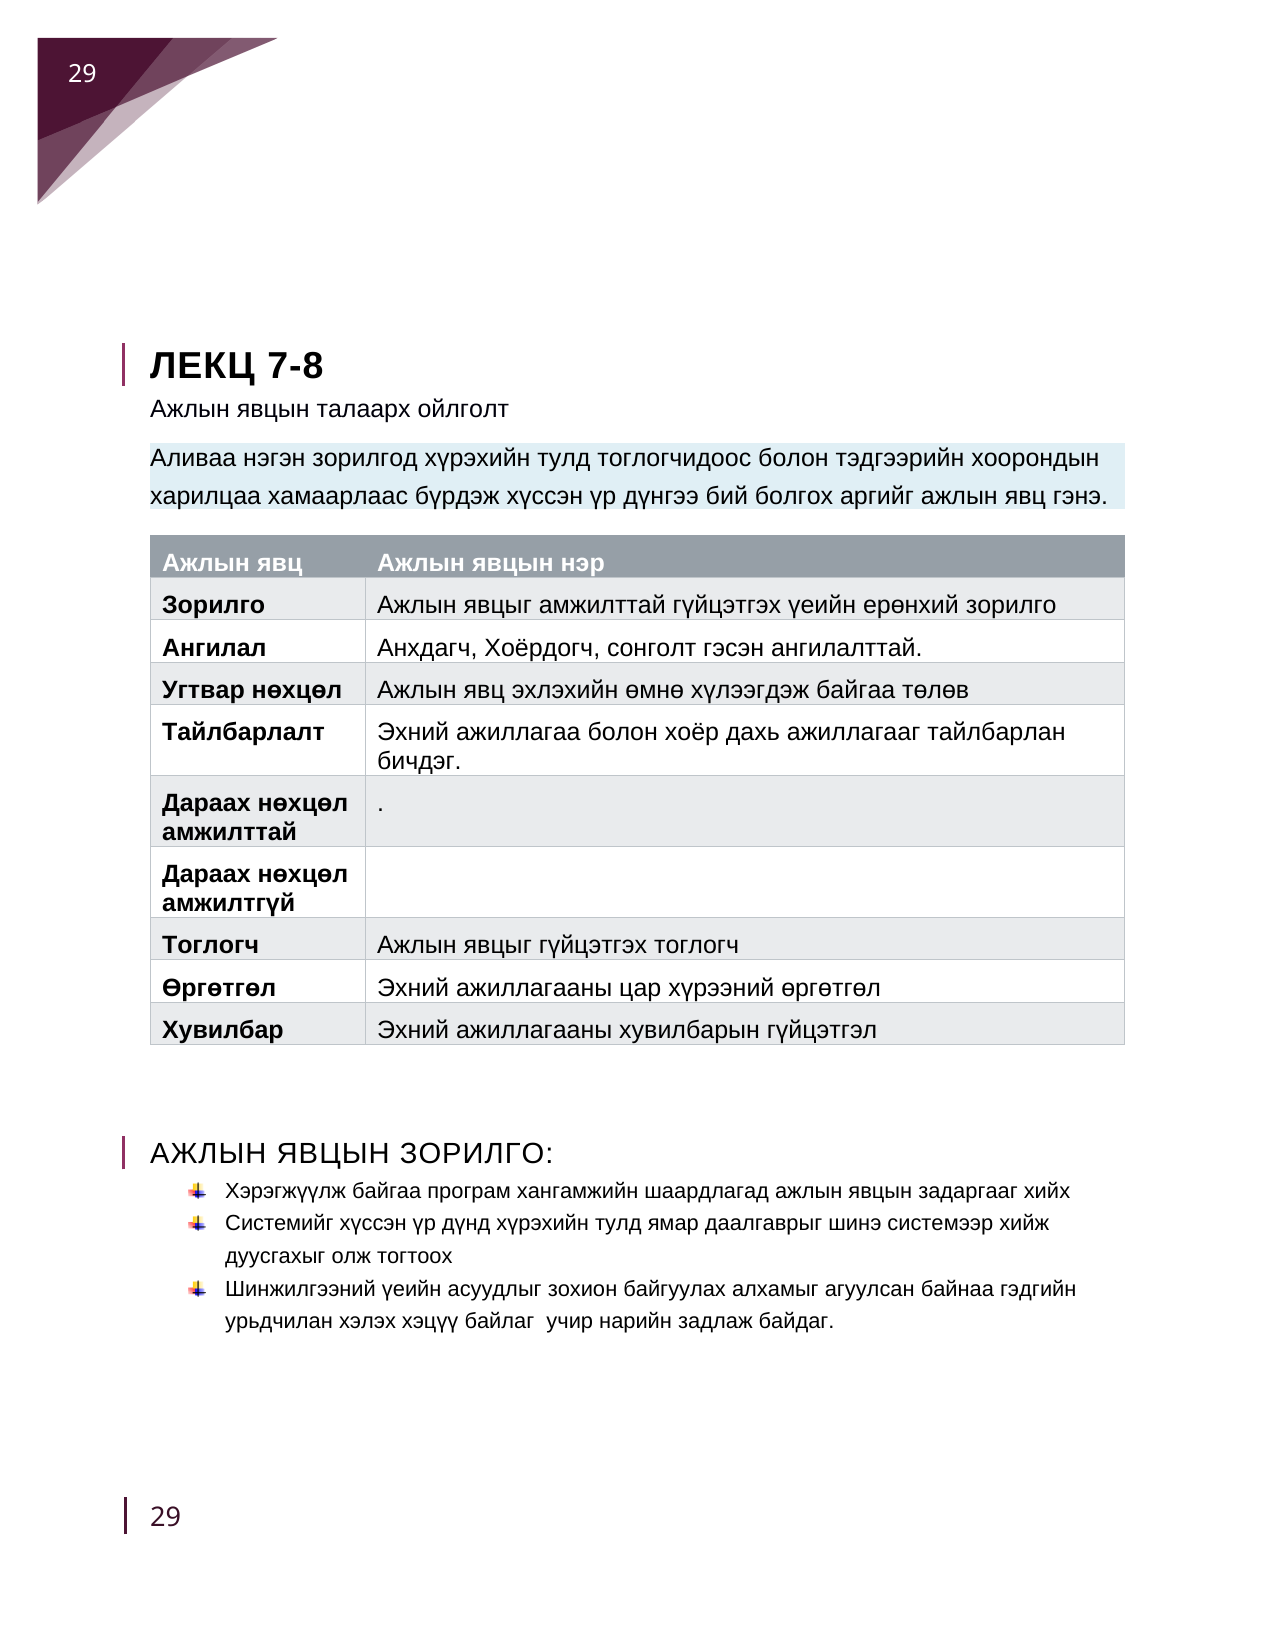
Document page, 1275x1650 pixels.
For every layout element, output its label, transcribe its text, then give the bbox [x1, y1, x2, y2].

table_cell [366, 847, 1124, 917]
picture [188, 1214, 206, 1231]
table_cell Ажлын явц эхлэхийн өмнө хүлээгдэж байгаа төлөв [366, 663, 1124, 704]
table_cell Эхний ажиллагааны цар хүрээний өргөтгөл [366, 960, 1124, 1002]
table_cell Хувилбар [151, 1003, 365, 1044]
list Системийг хүссэн үр дүнд хүрэхийн тулд ямар даалгаврыг шинэ системээр хийж дуусгахыг олж тогтоох [187, 1210, 1125, 1268]
table_cell . [366, 776, 1124, 846]
list Шинжилгээний үеийн асуудлыг зохион байгуулах алхамыг агуулсан байнаа гэдгийн урьдчилан хэлэх хэцүү байлаг учир нарийн задлаж байдаг. [187, 1276, 1125, 1334]
table_cell Тоглогч [151, 918, 365, 959]
text Аливаа нэгэн зорилгод хүрэхийн тулд тоглогчидоос болон тэдгээрийн хоорондын харилцаа хамаарлаас бүрдэж хүссэн үр дүнгээ бий болгох аргийг ажлын явц гэнэ. [150, 443, 1125, 509]
table_cell Ангилал [151, 620, 365, 662]
table_cell Ажлын явцыг гүйцэтгэх тоглогч [366, 918, 1124, 959]
subtitle Лекц 7-8 [125, 343, 1125, 386]
table_cell Дараах нөхцөл амжилтгүй [151, 847, 365, 917]
table_header Ажлын явцын нэр [366, 536, 1124, 577]
picture [188, 1181, 206, 1199]
table_cell Зорилго [151, 578, 365, 619]
table_cell Эхний ажиллагааны хувилбарын гүйцэтгэл [366, 1003, 1124, 1044]
table_cell Анхдагч, Хоёрдогч, сонголт гэсэн ангилалттай. [366, 620, 1124, 662]
table_cell Дараах нөхцөл амжилттай [151, 776, 365, 846]
table_cell Эхний ажиллагаа болон хоёр дахь ажиллагааг тайлбарлан бичдэг. [366, 705, 1124, 775]
picture [37, 37, 279, 206]
table_cell Тайлбарлалт [151, 705, 365, 775]
table_header Ажлын явц [151, 536, 365, 577]
table_cell Угтвар нөхцөл [151, 663, 365, 704]
text Ажлын явцын талаарх ойлголт [150, 394, 1125, 423]
list Хэрэгжүүлж байгаа програм хангамжийн шаардлагад ажлын явцын задаргааг хийх [187, 1178, 1125, 1203]
picture [188, 1279, 206, 1297]
subtitle Ажлын явцын зорилго: [125, 1136, 1125, 1169]
table_cell Ажлын явцыг амжилттай гүйцэтгэх үеийн ерөнхий зорилго [366, 578, 1124, 619]
table_cell Өргөтгөл [151, 960, 365, 1002]
